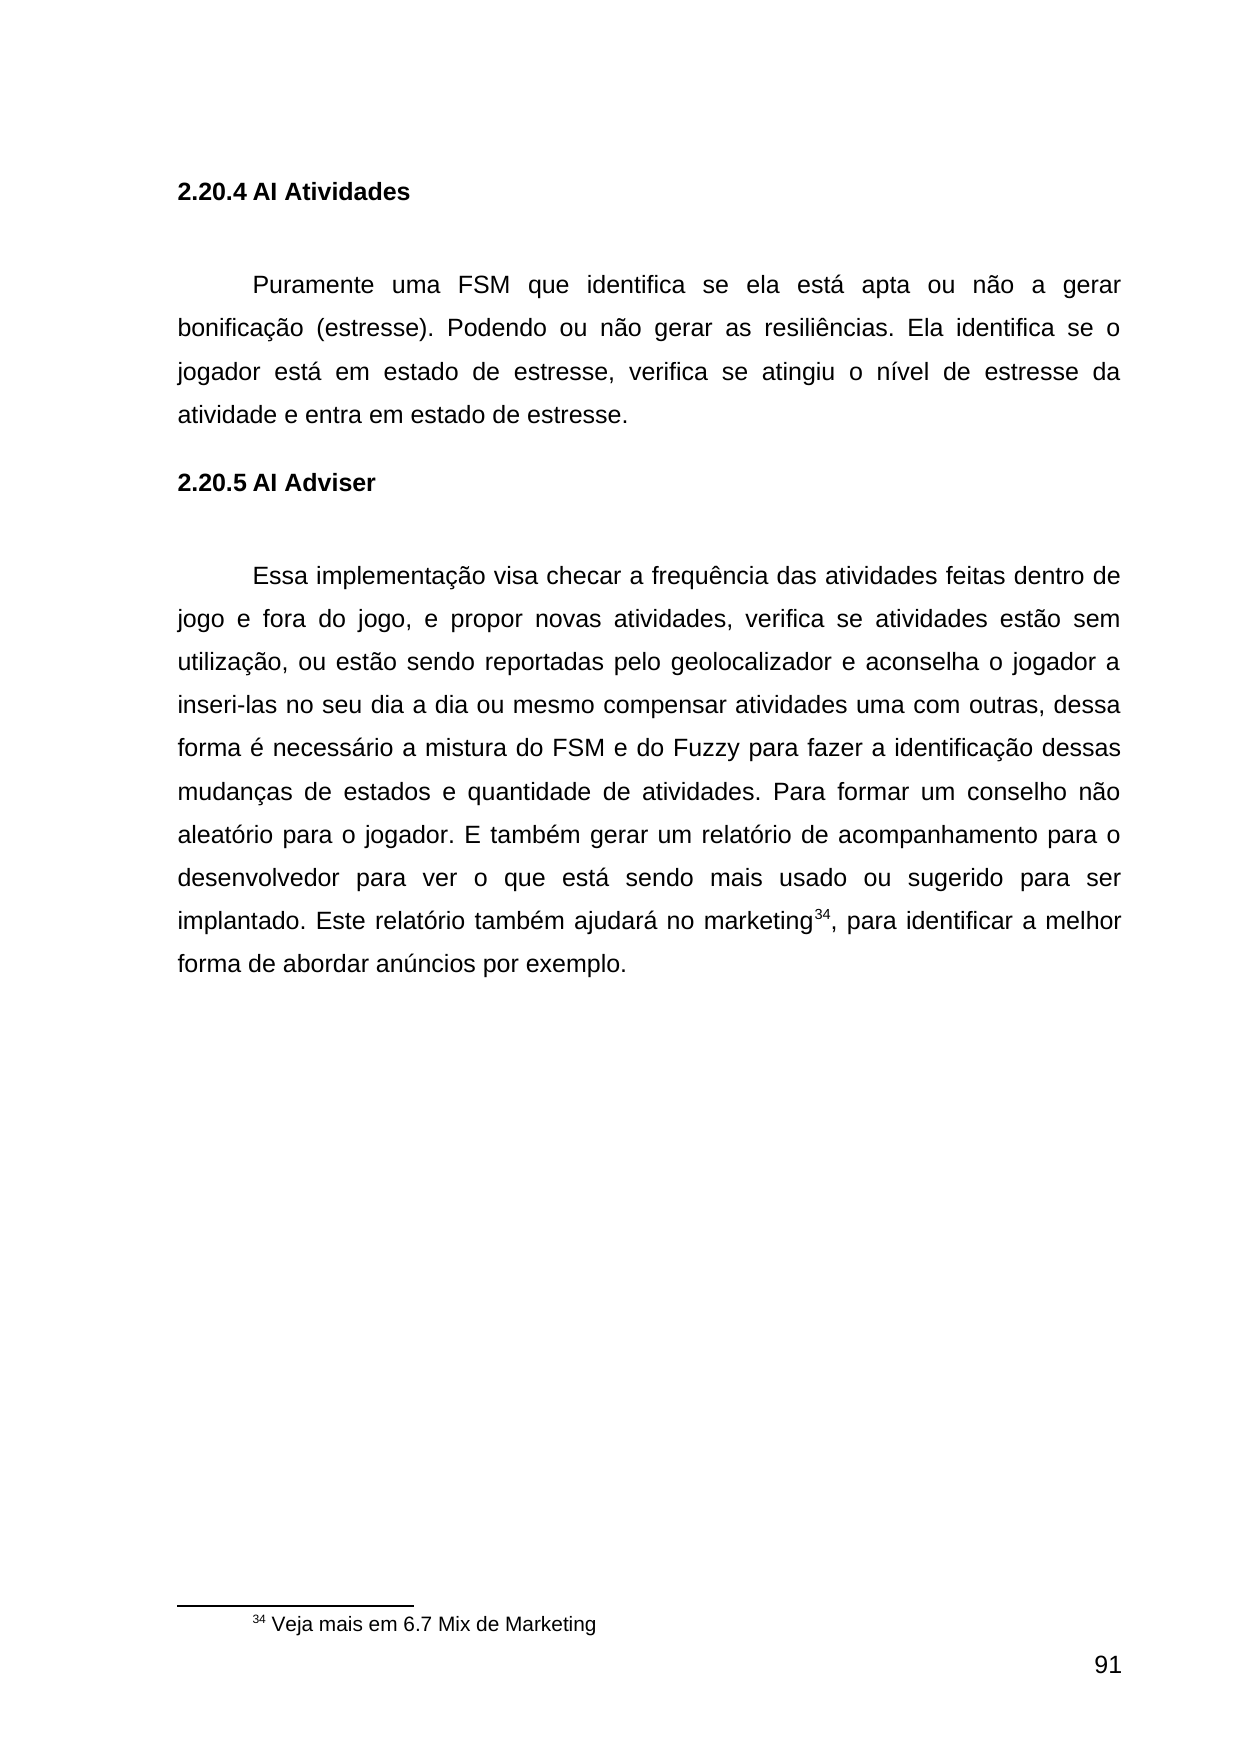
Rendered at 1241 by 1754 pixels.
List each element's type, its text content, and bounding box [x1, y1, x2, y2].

subtitle AI Adviser [177, 468, 1122, 497]
subtitle AI Atividades [177, 177, 1122, 206]
text Puramente uma FSM que identifica se ela está apta ou não a gerar bonificação (estresse). Podendo ou não gerar as resiliências. Ela identifica se o jogador está em estado de estresse, verifica se atingiu o nível de estresse da atividade e entra em estado de estresse. [177, 270, 1122, 428]
text Essa implementação visa checar a frequência das atividades feitas dentro de jogo e fora do jogo, e propor novas atividades, verifica se atividades estão sem utilização, ou estão sendo reportadas pelo geolocalizador e aconselha o jogador a inseri-las no seu dia a dia ou mesmo compensar atividades uma com outras, dessa forma é necessário a mistura do FSM e do Fuzzy para fazer a identificação dessas mudanças de estados e quantidade de atividades. Para formar um conselho não aleatório para o jogador. E também gerar um relatório de acompanhamento para o desenvolvedor para ver o que está sendo mais usado ou sugerido para ser implantado. Este relatório também ajudará no marketing, para identificar a melhor forma de abordar anúncios por exemplo. [177, 561, 1122, 978]
